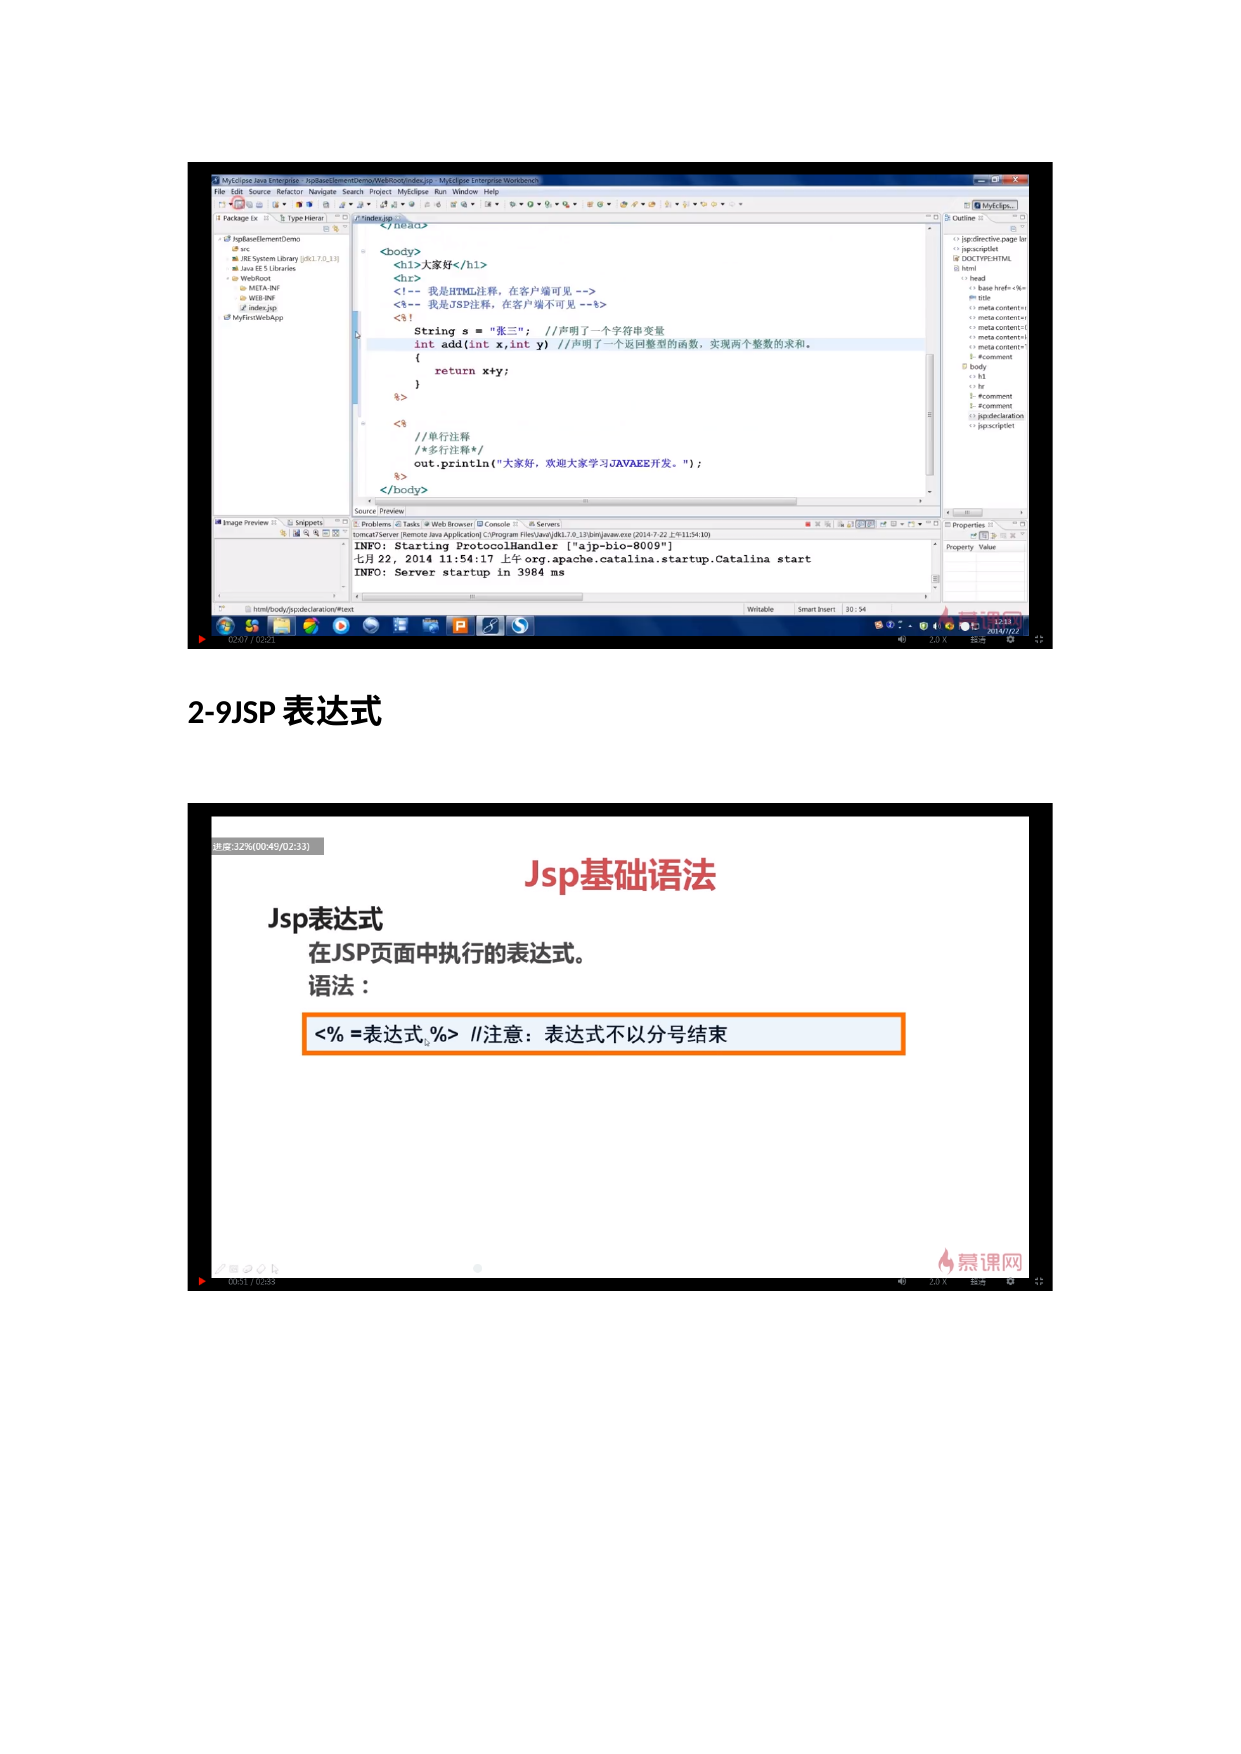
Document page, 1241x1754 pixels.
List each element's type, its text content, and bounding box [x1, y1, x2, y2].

subtitle 2-9JSP表达式 [187, 677, 1053, 742]
picture [187, 162, 1053, 649]
picture [187, 803, 1053, 1291]
